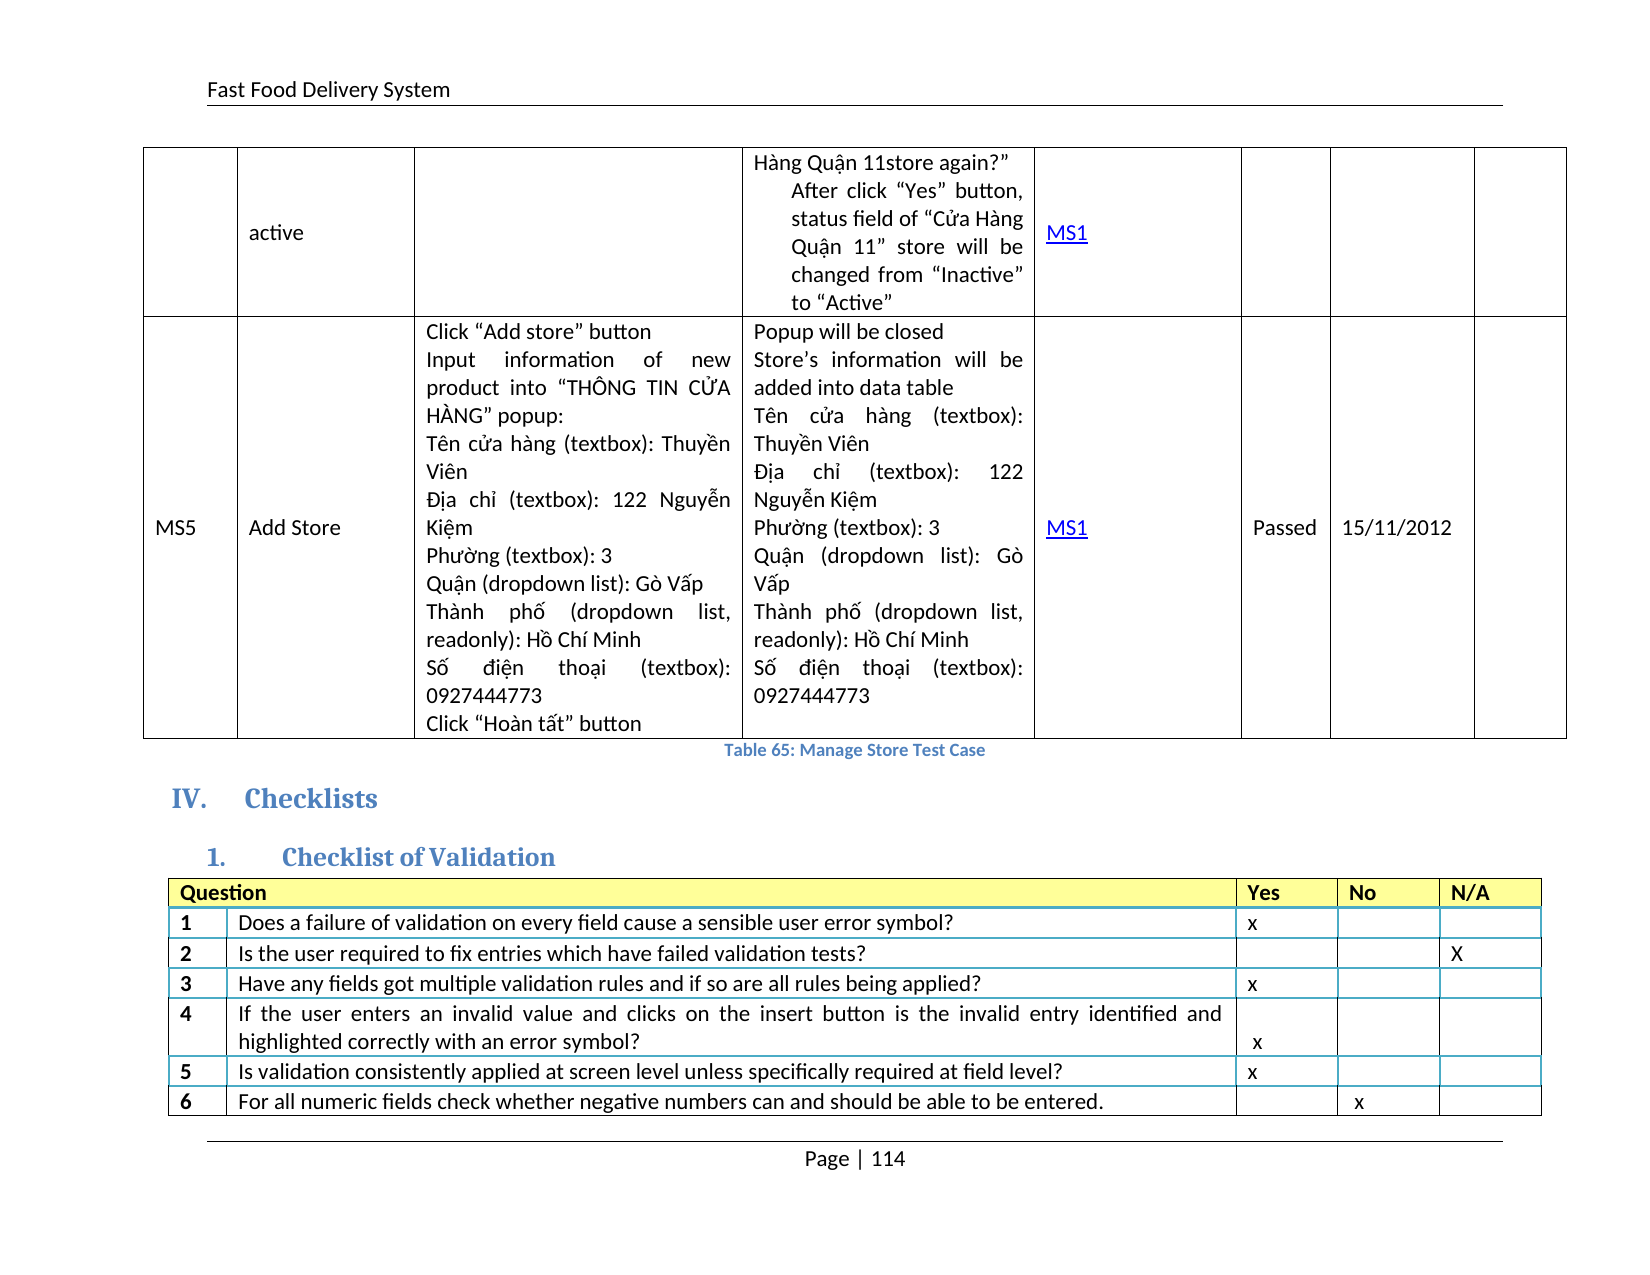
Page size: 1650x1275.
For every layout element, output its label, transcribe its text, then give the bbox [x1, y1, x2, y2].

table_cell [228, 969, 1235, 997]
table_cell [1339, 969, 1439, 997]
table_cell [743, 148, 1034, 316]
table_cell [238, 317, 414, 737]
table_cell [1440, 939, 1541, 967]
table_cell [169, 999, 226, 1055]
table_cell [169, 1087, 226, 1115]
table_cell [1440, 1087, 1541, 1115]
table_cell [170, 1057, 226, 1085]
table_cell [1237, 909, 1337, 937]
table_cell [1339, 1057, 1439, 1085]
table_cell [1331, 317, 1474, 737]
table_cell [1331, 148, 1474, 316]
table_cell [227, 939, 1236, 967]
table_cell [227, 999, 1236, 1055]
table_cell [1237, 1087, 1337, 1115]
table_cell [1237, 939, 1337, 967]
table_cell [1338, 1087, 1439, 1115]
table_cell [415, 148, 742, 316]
subtitle Checklists [207, 782, 1503, 816]
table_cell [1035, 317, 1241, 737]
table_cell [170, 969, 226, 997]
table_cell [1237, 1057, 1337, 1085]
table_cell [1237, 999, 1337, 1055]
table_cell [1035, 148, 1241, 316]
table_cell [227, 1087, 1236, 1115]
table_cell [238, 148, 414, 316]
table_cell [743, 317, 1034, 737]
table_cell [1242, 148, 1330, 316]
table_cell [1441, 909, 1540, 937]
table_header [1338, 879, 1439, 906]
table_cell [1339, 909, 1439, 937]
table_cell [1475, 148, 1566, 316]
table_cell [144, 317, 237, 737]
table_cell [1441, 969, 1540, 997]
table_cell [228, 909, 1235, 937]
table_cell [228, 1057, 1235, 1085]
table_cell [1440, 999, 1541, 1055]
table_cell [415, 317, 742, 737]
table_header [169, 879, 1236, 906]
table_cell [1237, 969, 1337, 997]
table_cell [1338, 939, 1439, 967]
subtitle Checklist of Validation [207, 842, 1503, 873]
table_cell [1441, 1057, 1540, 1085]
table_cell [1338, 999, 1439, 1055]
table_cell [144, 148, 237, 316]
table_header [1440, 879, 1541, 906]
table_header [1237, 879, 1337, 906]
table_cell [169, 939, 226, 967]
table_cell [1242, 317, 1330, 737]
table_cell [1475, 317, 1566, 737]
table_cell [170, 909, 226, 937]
